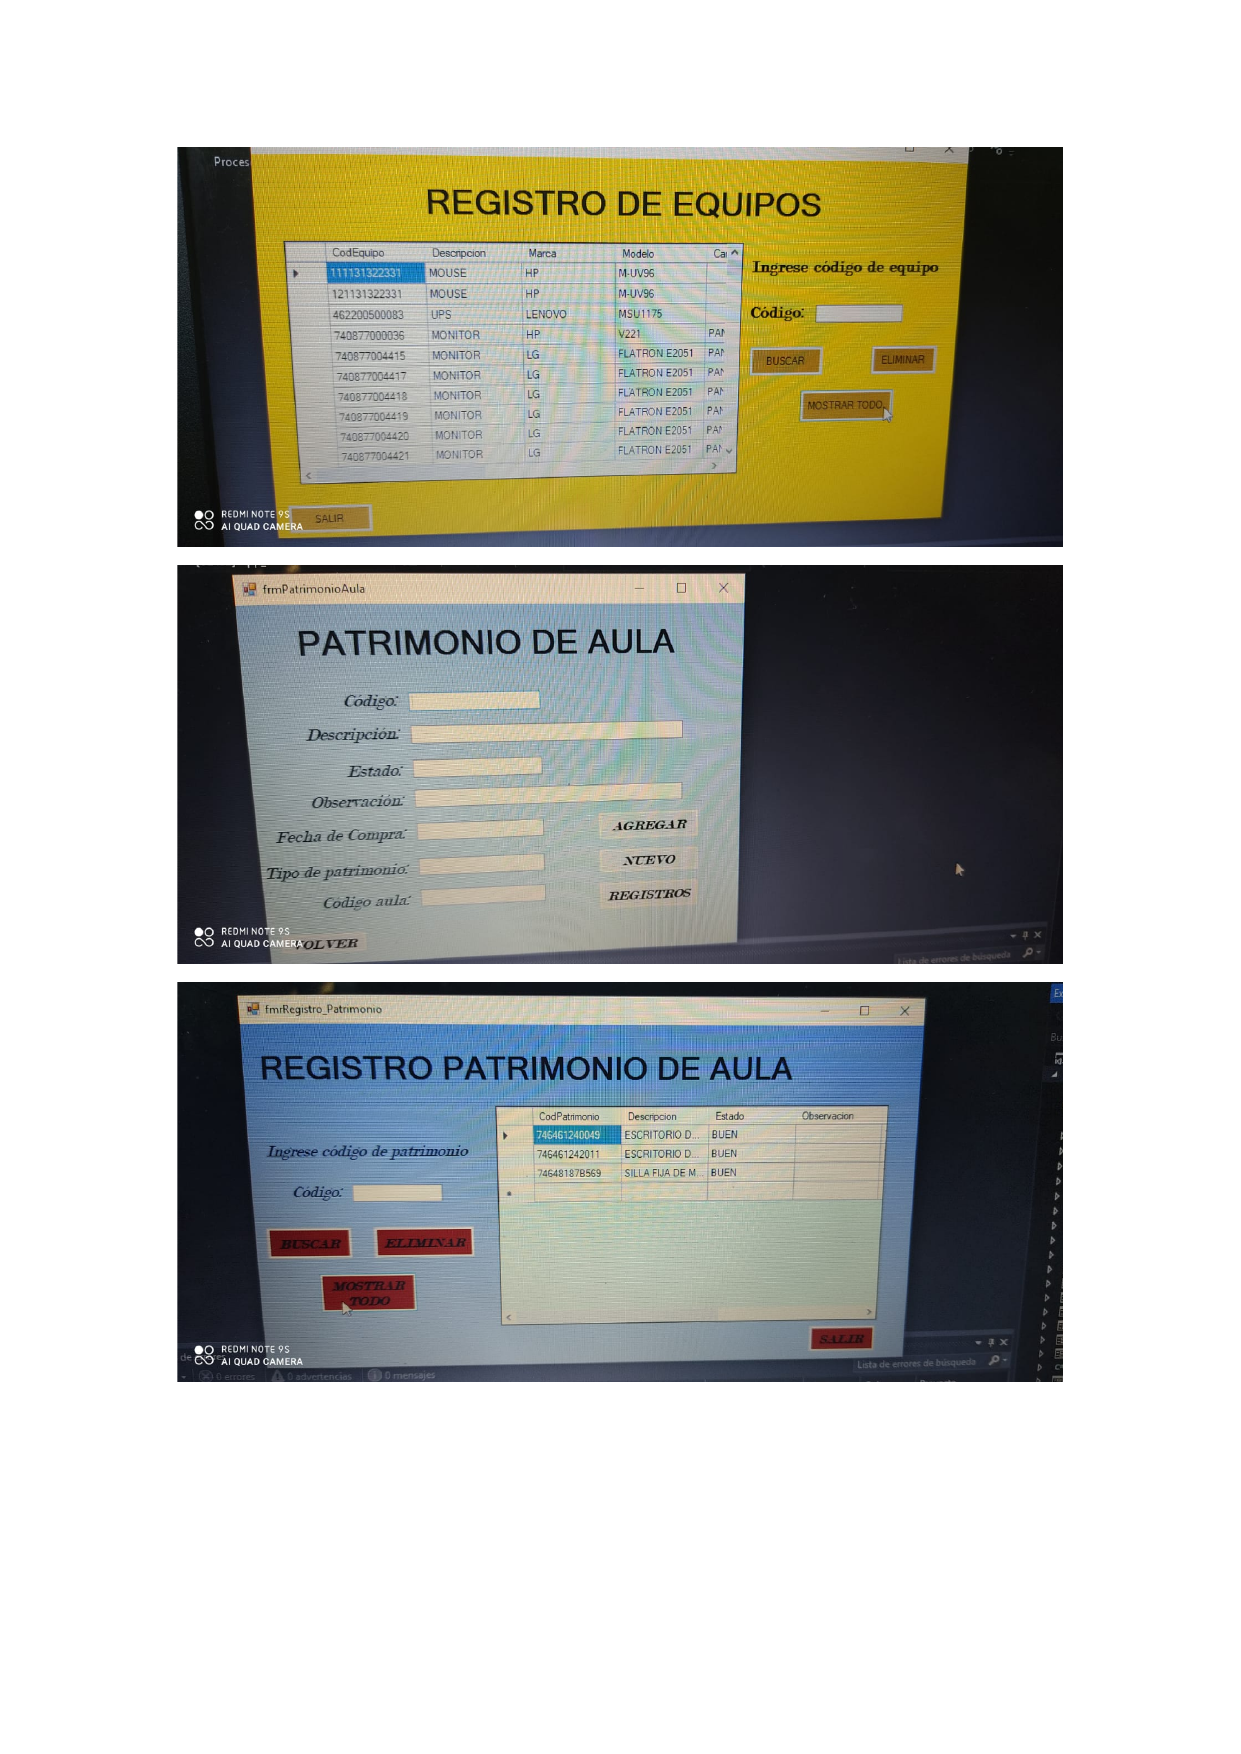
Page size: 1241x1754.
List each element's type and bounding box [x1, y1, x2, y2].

picture [177, 147, 1063, 547]
picture [177, 982, 1063, 1382]
picture [177, 565, 1063, 964]
